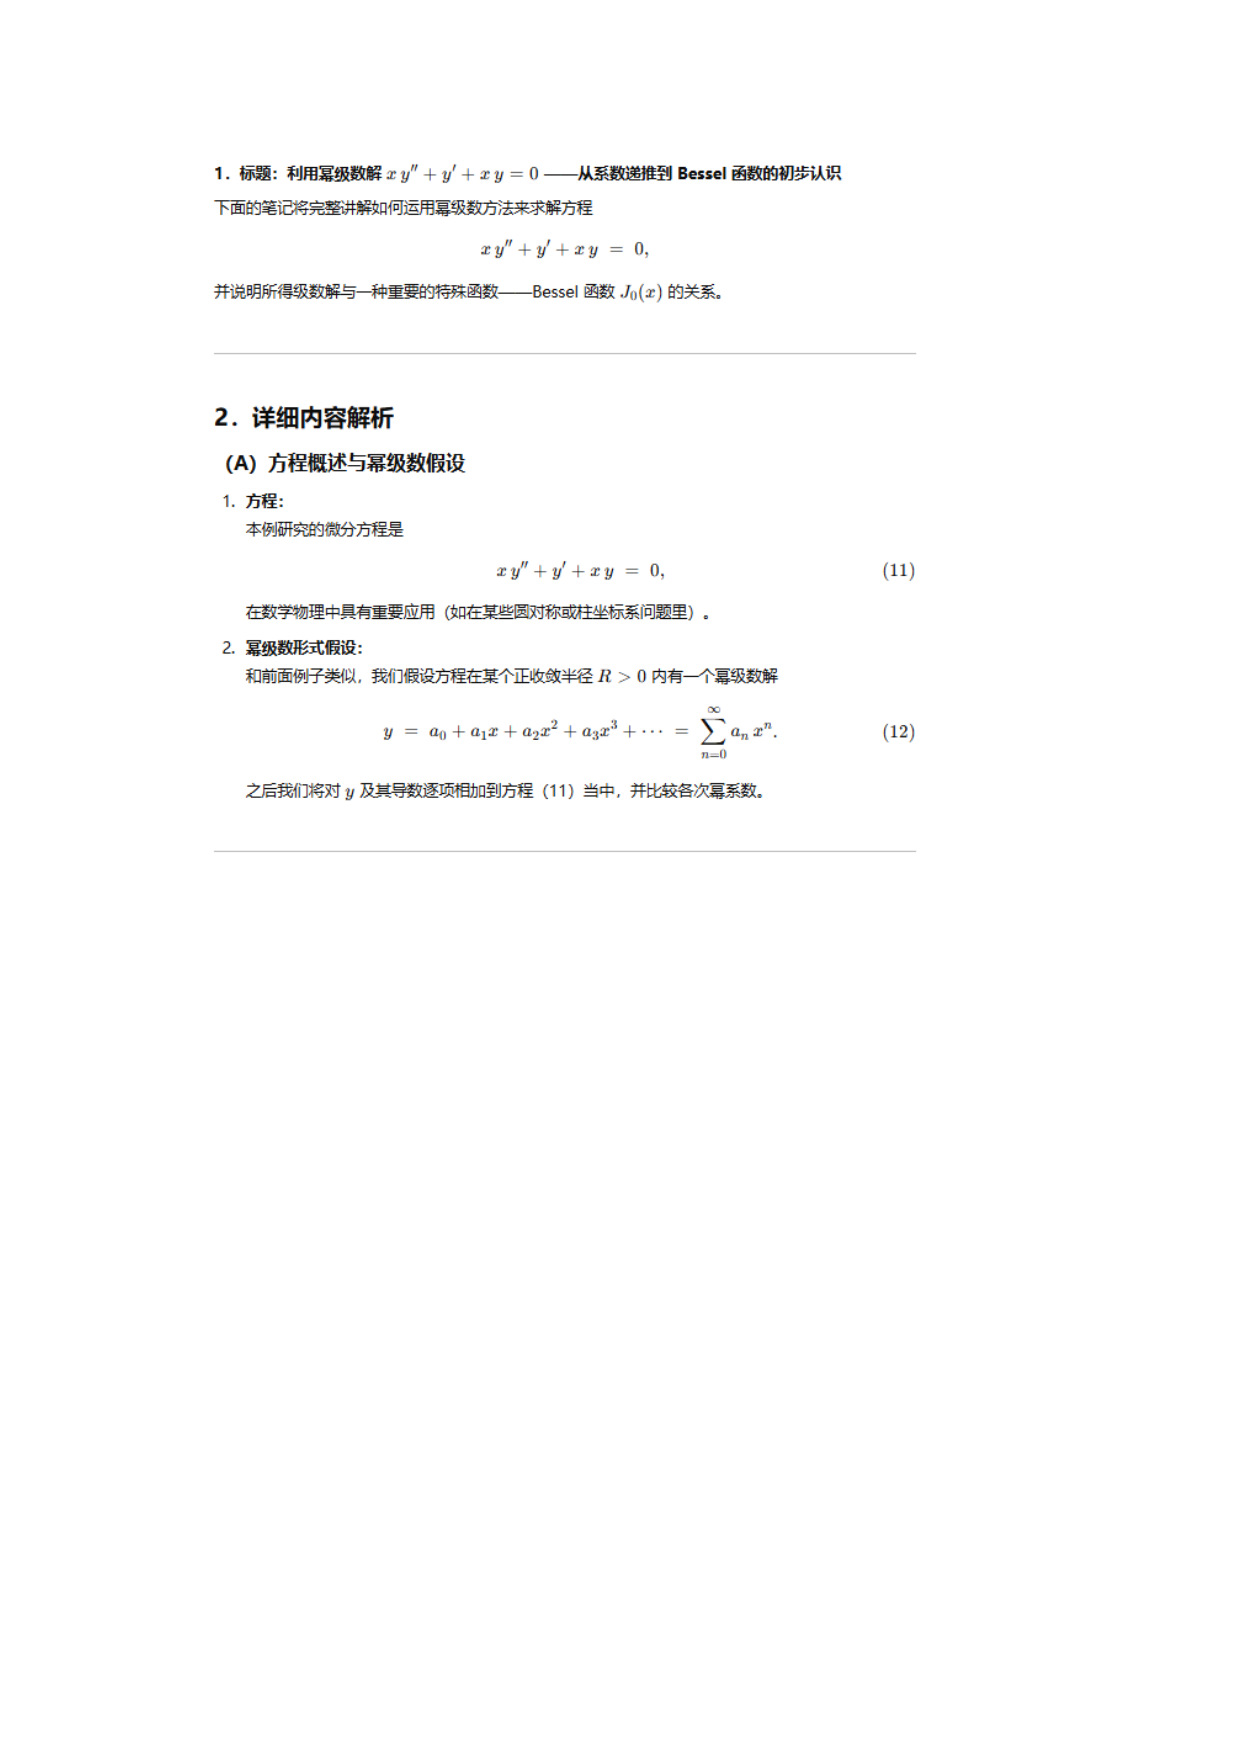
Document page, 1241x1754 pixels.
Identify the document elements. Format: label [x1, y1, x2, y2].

picture [187, 152, 1053, 878]
